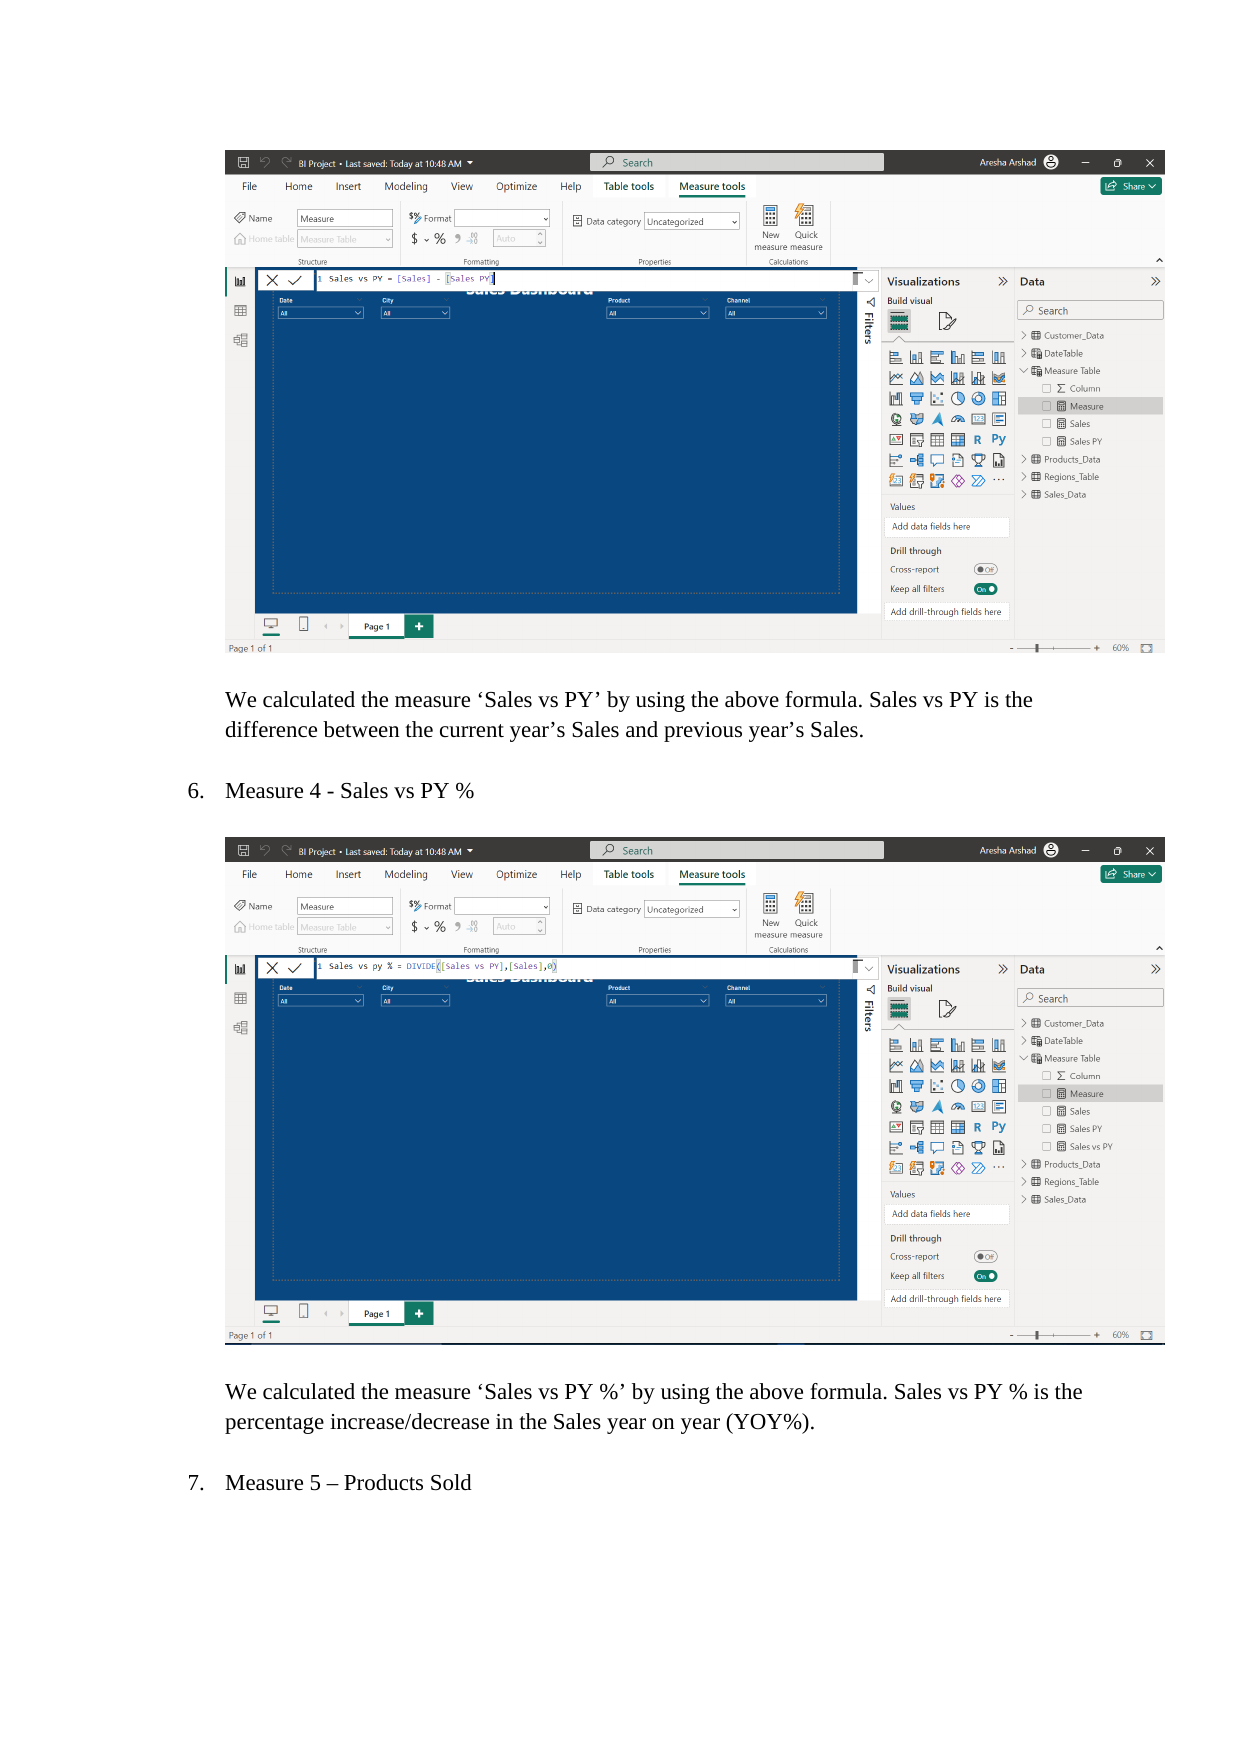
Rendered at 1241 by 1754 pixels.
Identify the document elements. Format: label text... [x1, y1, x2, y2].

list Measure 4 - Sales vs PY % [187, 777, 1090, 803]
list Measure 5 – Products Sold [187, 1469, 1090, 1495]
text We calculated the measure ‘Sales vs PY %’ by using the above formula. Sales vs PY % is the percentage increase/decrease in the Sales year on year (YOY%). [225, 1378, 1090, 1435]
text We calculated the measure ‘Sales vs PY’ by using the above formula. Sales vs PY is the difference between the current year’s Sales and previous year’s Sales. [225, 686, 1090, 743]
picture [225, 837, 1165, 1345]
picture [225, 150, 1165, 653]
